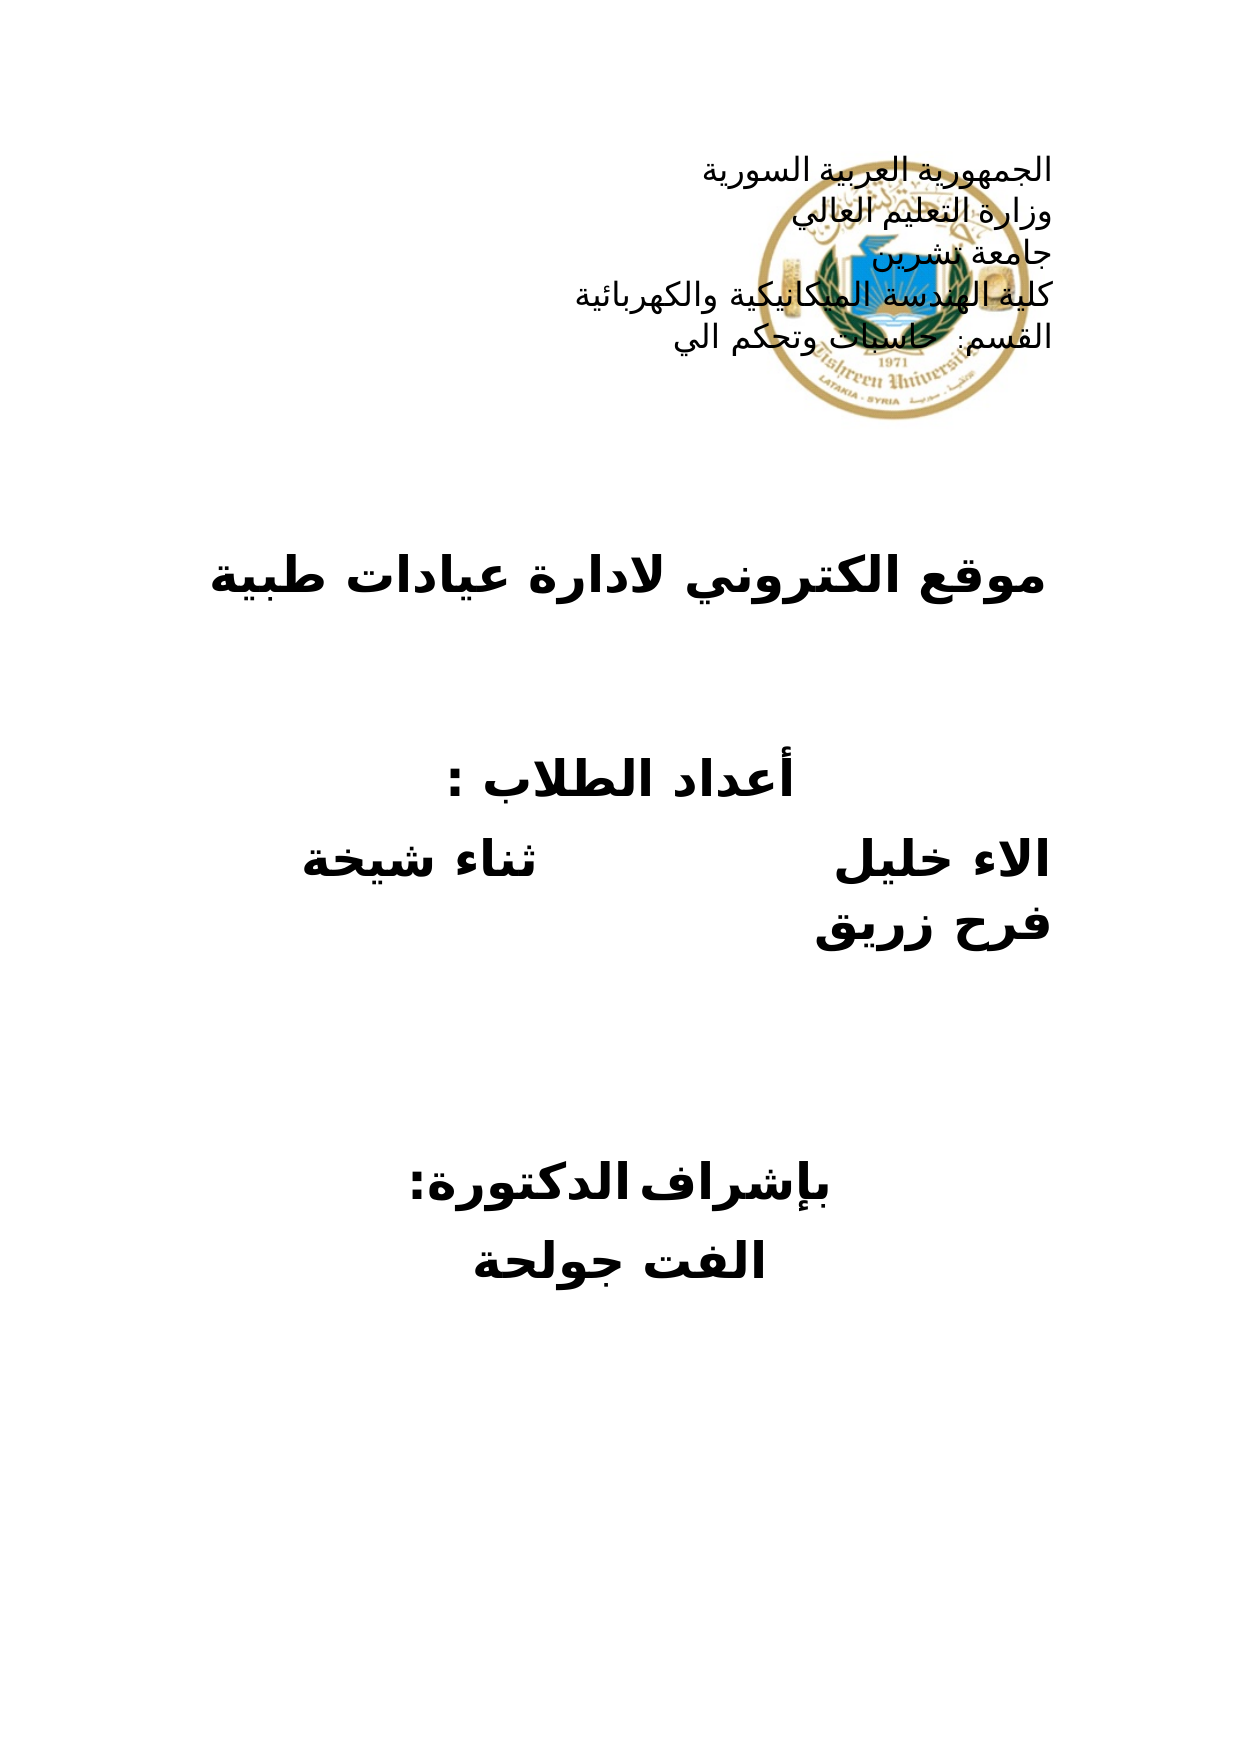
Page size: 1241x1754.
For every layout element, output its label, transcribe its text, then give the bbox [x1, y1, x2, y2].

text أعداد الطلاب : [187, 750, 1053, 809]
text بإشراف الدكتورة: [187, 1153, 1053, 1211]
text الفت جولحة [187, 1232, 1053, 1290]
text الاء خليل ثناء شيخة فرح زريق [187, 830, 1053, 951]
picture [749, 356, 1053, 438]
text وزارة التعليم العالي [187, 192, 1053, 231]
text الجمهورية العربية السورية [187, 150, 1053, 189]
text موقع الكتروني لادارة عيادات طبية [187, 546, 1053, 604]
text القسم: حاسبات وتحكم الي [187, 317, 1053, 356]
text كلية الهندسة الميكانيكية والكهربائية [187, 276, 1053, 314]
text جامعة تشرين [187, 234, 1053, 273]
